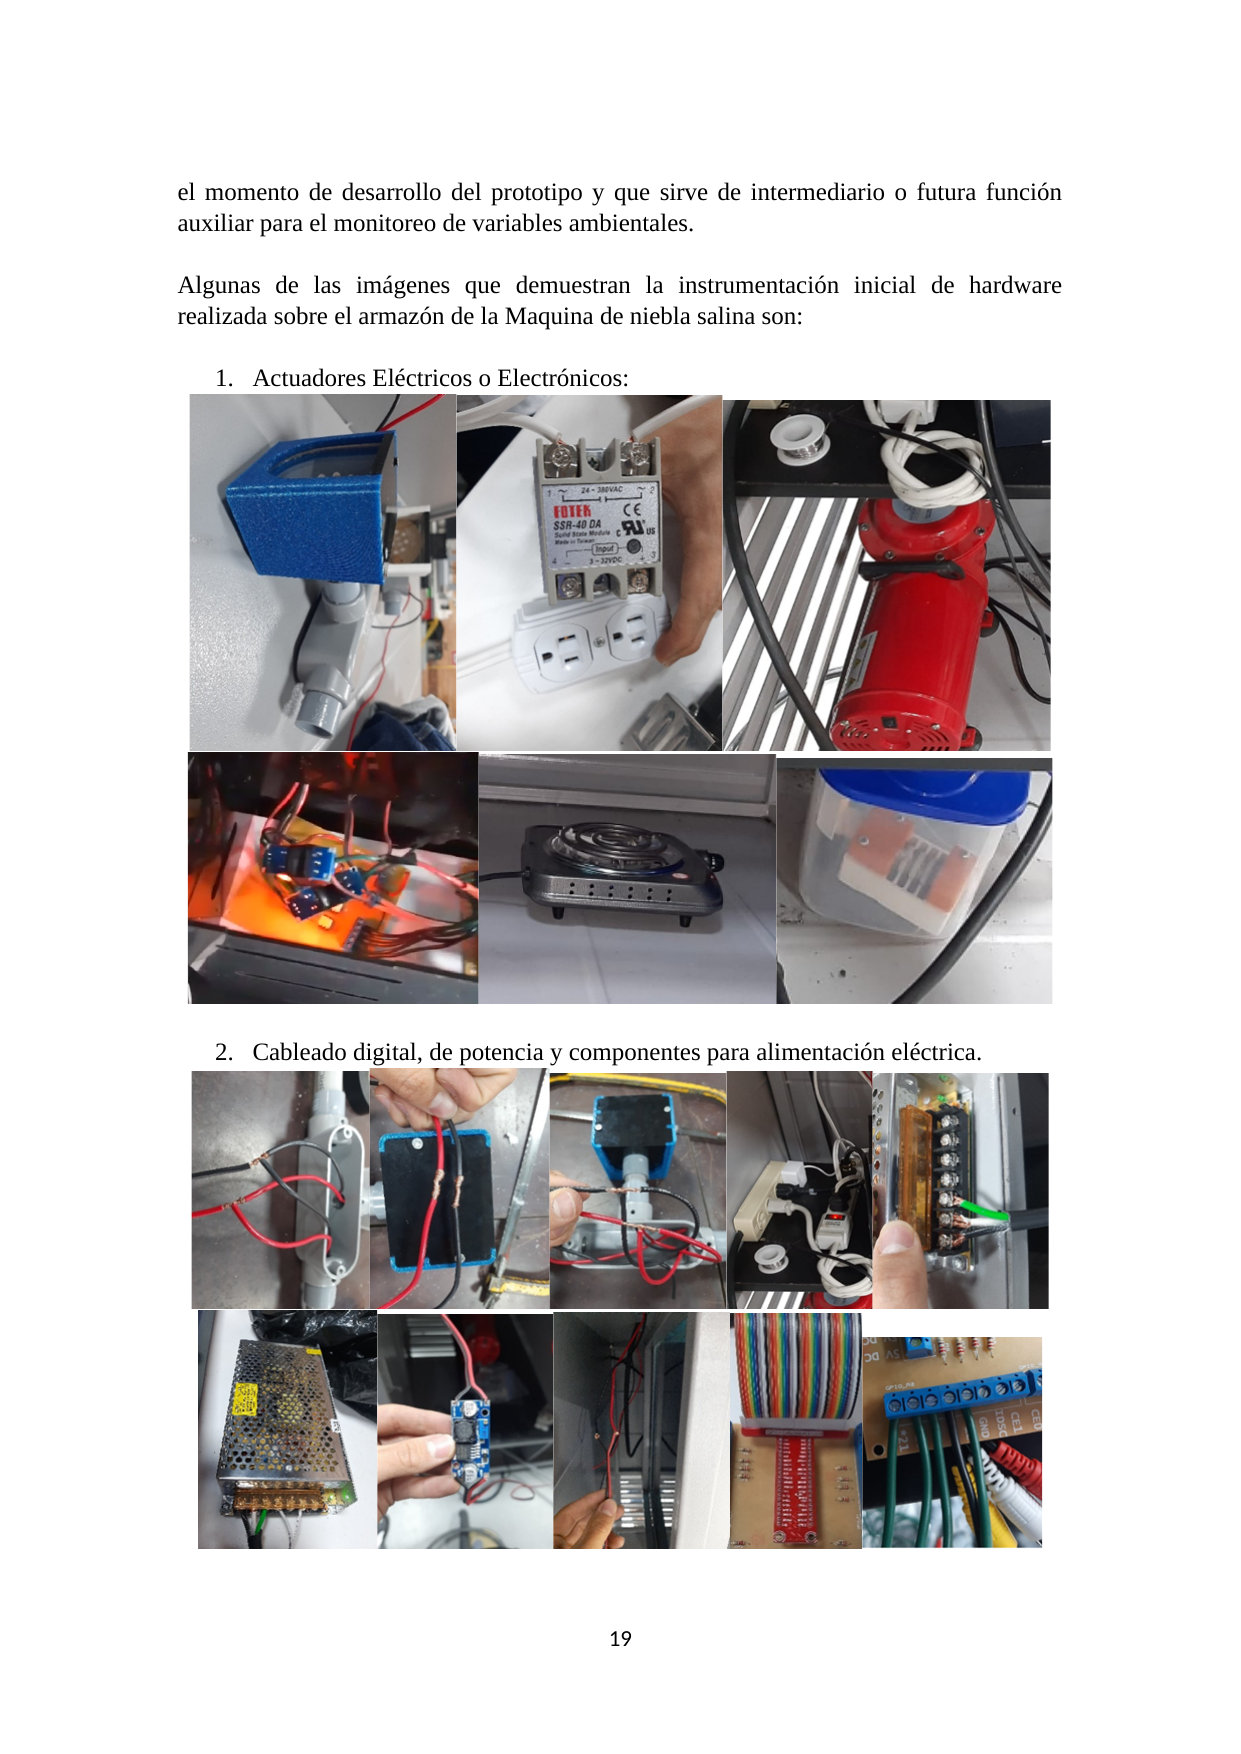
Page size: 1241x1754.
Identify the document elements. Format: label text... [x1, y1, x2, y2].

text Algunas de las imágenes que demuestran la instrumentación inicial de hardware realizada sobre el armazón de la Maquina de niebla salina son: [177, 270, 1063, 330]
picture [191, 1068, 1049, 1309]
list Cableado digital, de potencia y componentes para alimentación eléctrica. [215, 1037, 1063, 1066]
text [177, 177, 1063, 237]
picture [189, 394, 1051, 751]
list Actuadores Eléctricos o Electrónicos: [215, 363, 1063, 392]
picture [198, 1310, 1043, 1549]
picture [187, 752, 1053, 1004]
